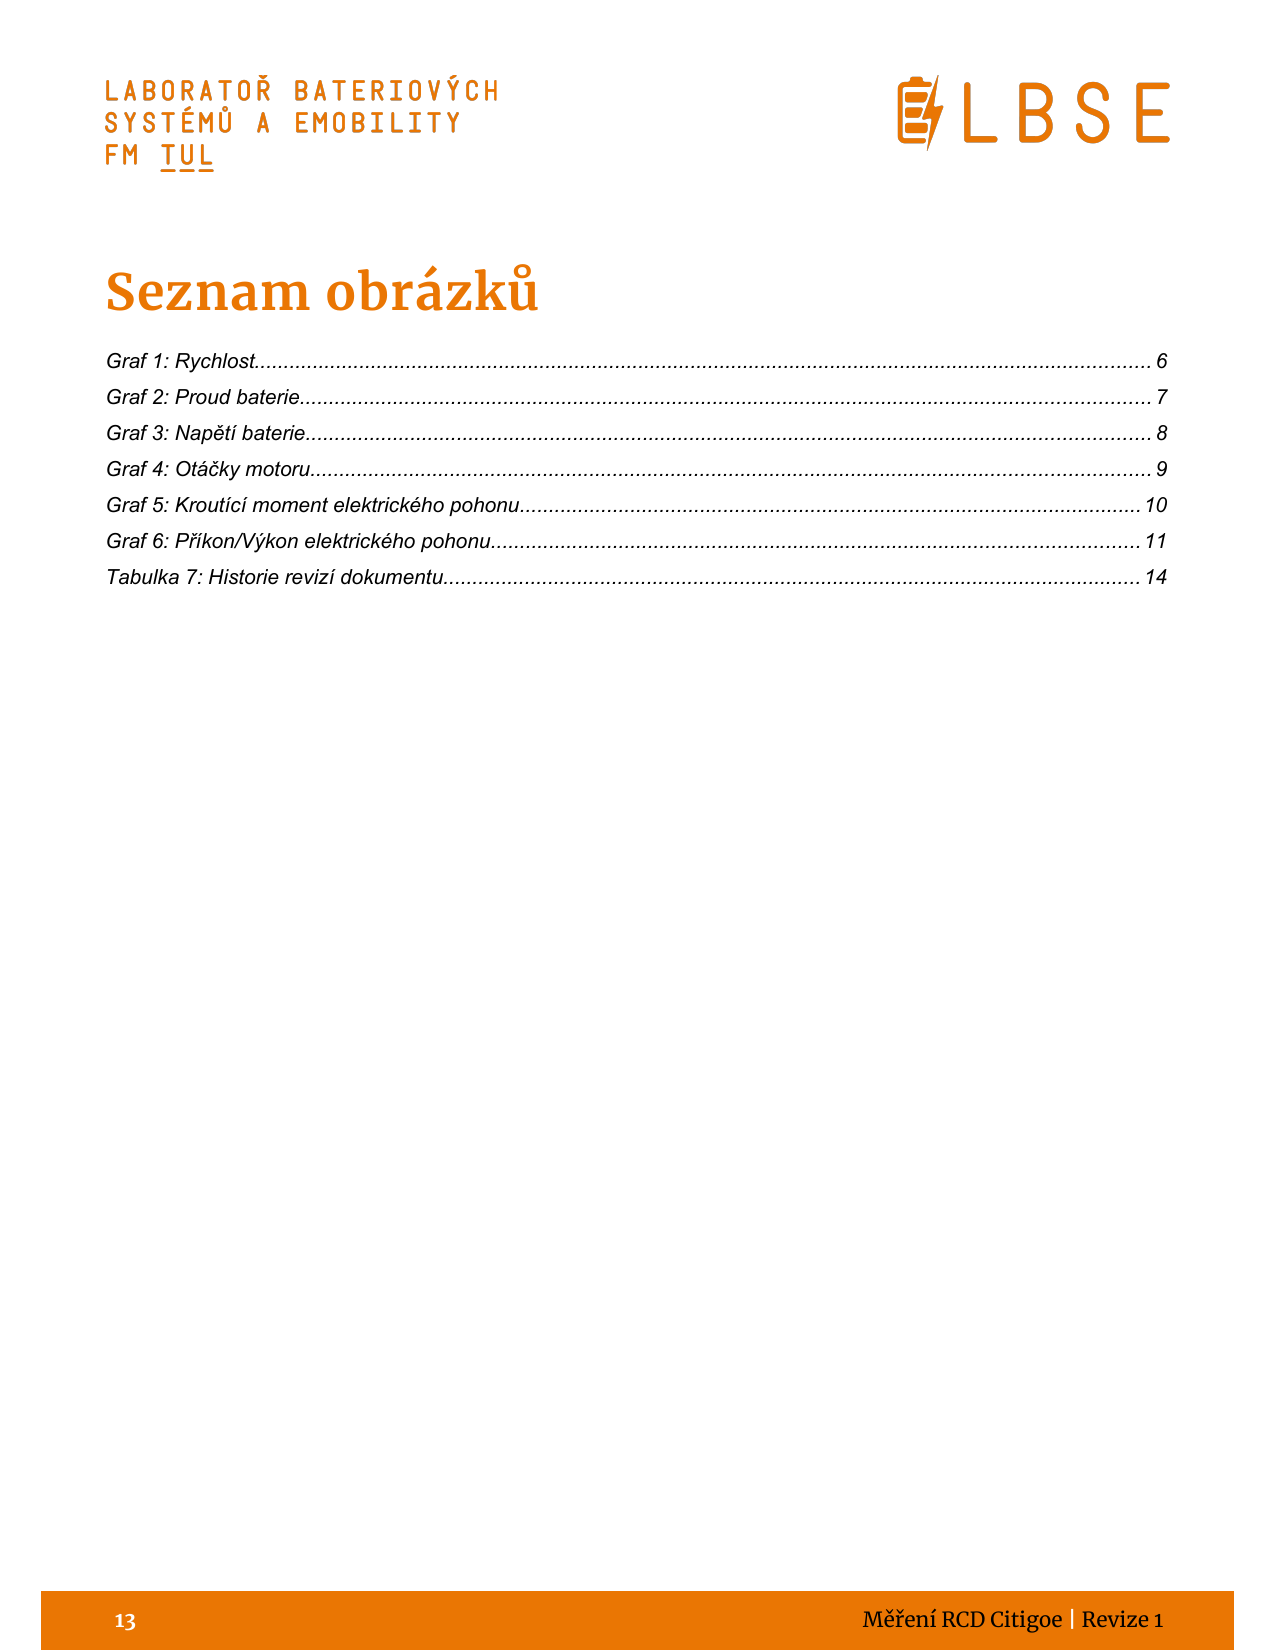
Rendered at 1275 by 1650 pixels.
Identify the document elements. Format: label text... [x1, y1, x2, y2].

text Graf 4: Otáčky motoru 9 [105, 457, 1170, 481]
text Graf 5: Kroutící moment elektrického pohonu 10 [105, 493, 1170, 517]
text Graf 3: Napětí baterie 8 [105, 421, 1170, 445]
text Graf 6: Příkon/Výkon elektrického pohonu 11 [105, 529, 1170, 553]
picture [105, 75, 497, 172]
picture [897, 75, 1170, 151]
text Tabulka 7: Historie revizí dokumentu 14 [105, 565, 1170, 589]
text Graf 2: Proud baterie 7 [105, 385, 1170, 409]
subtitle Seznam obrázků [105, 261, 1170, 324]
text Graf 1: Rychlost 6 [105, 349, 1170, 373]
